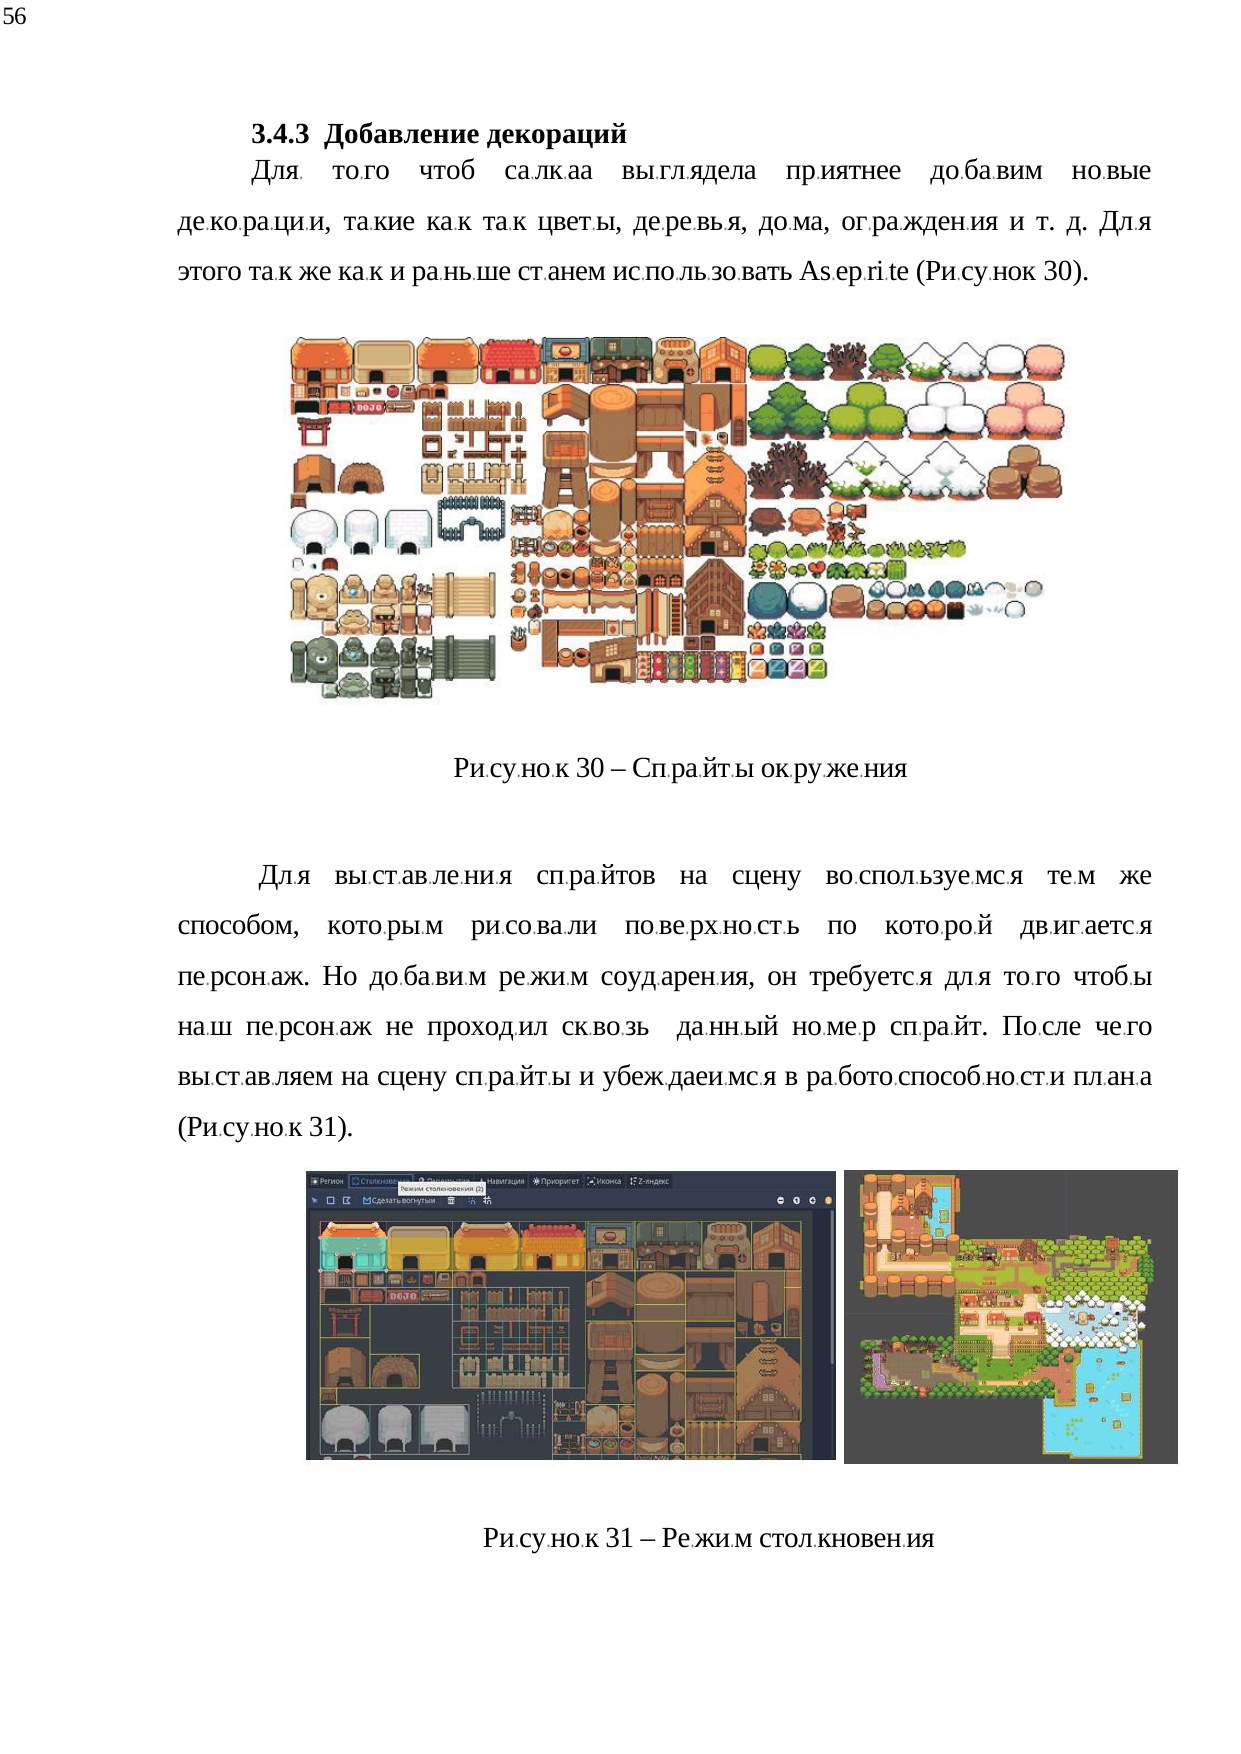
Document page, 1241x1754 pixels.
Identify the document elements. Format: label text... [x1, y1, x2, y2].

text Дл.я вы.ст.ав.ле.ни.я сп.ра.йтов на сцену во.спол.ьзуе.мс.я те.м же способом, кото.ры.м ри.со.ва.ли по.ве.рх.но.ст.ь по кото.ро.й дв.иг.аетс.я пе.рсон.аж. Но до.ба.ви.м ре.жи.м соуд.арен.ия, он требуетс.я дл.я то.го чтоб.ы на.ш пе.рсон.аж не проход.ил ск.во.зь да.нн.ый но.ме.р сп.ра.йт. По.сле че.го вы.ст.ав.ляем на сцену сп.ра.йт.ы и убеж.даеи.мс.я в ра.бото.способ.но.ст.и пл.ан.а (Ри.су.но.к 31). [177, 857, 1152, 1142]
text Для. то.го чтоб са.лк.аа вы.гл.ядела пр.иятнее до.ба.вим но.вые де.ко.ра.ци.и, та.кие ка.к та.к цвет.ы, де.ре.вь.я, до.ма, ог.ра.жден.ия и т. д. Дл.я этого та.к же ка.к и ра.нь.ше ст.анем ис.по.ль.зо.вать As.ep.ri.te (Ри.су.нок 30). [177, 152, 1152, 286]
list Добавление декораций [251, 116, 1236, 149]
picture [282, 337, 1071, 705]
text Ри.су.но.к 31 – Ре.жи.м стол.кновен.ия [483, 1521, 1236, 1554]
picture [295, 1159, 1181, 1474]
text Ри.су.но.к 30 – Сп.ра.йт.ы ок.ру.же.ния [453, 750, 1236, 783]
